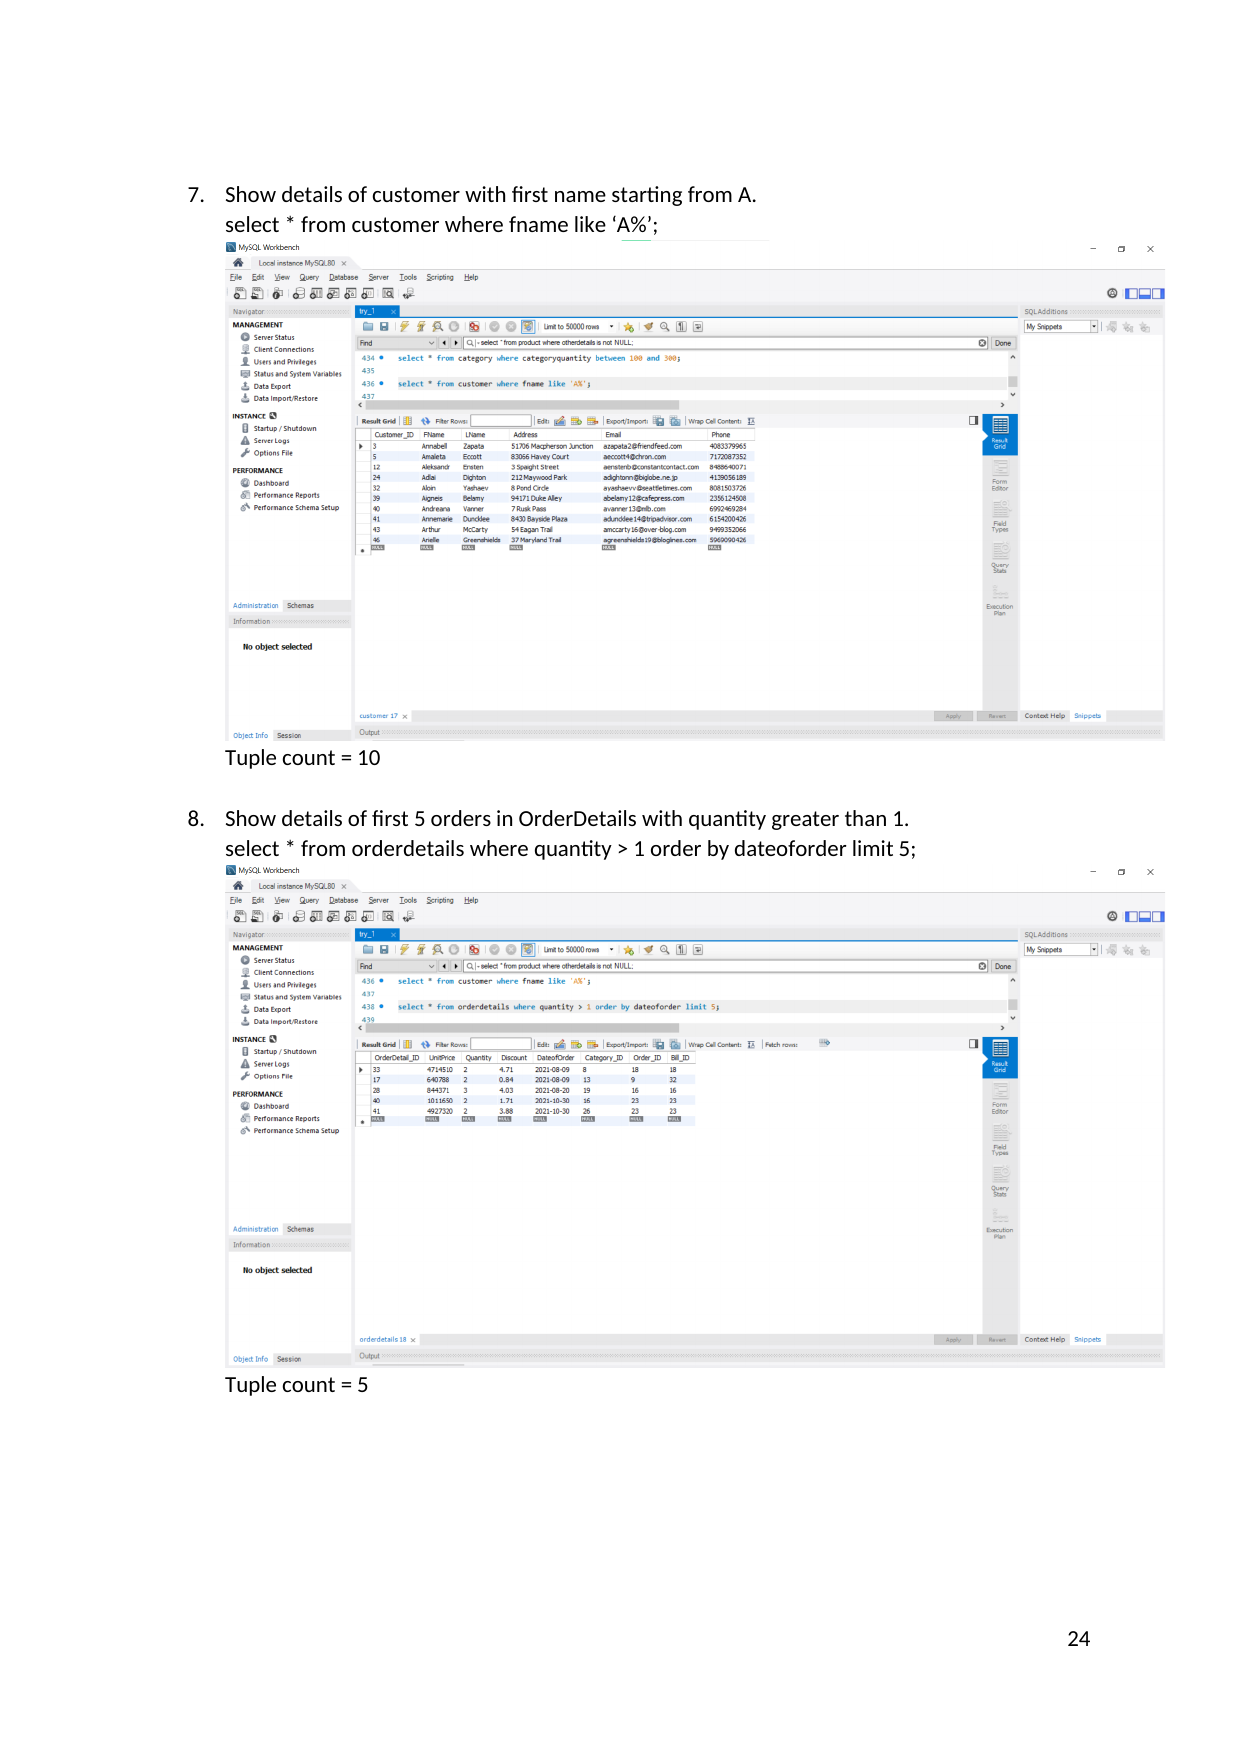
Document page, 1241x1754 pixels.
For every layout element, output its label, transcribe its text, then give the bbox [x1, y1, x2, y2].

list select * from orderdetails where quantity > 1 order by dateoforder limit 5; [225, 834, 1090, 862]
picture [225, 864, 1166, 1368]
list Show details of customer with first name starting from A. [187, 180, 1090, 208]
list select * from customer where fname like ‘A%’; [225, 210, 1090, 238]
list Show details of first 5 orders in OrderDetails with quantity greater than 1. [187, 804, 1090, 832]
list Tuple count = 5 [225, 1370, 1090, 1398]
list Tuple count = 10 [225, 743, 1090, 771]
picture [225, 240, 1166, 741]
